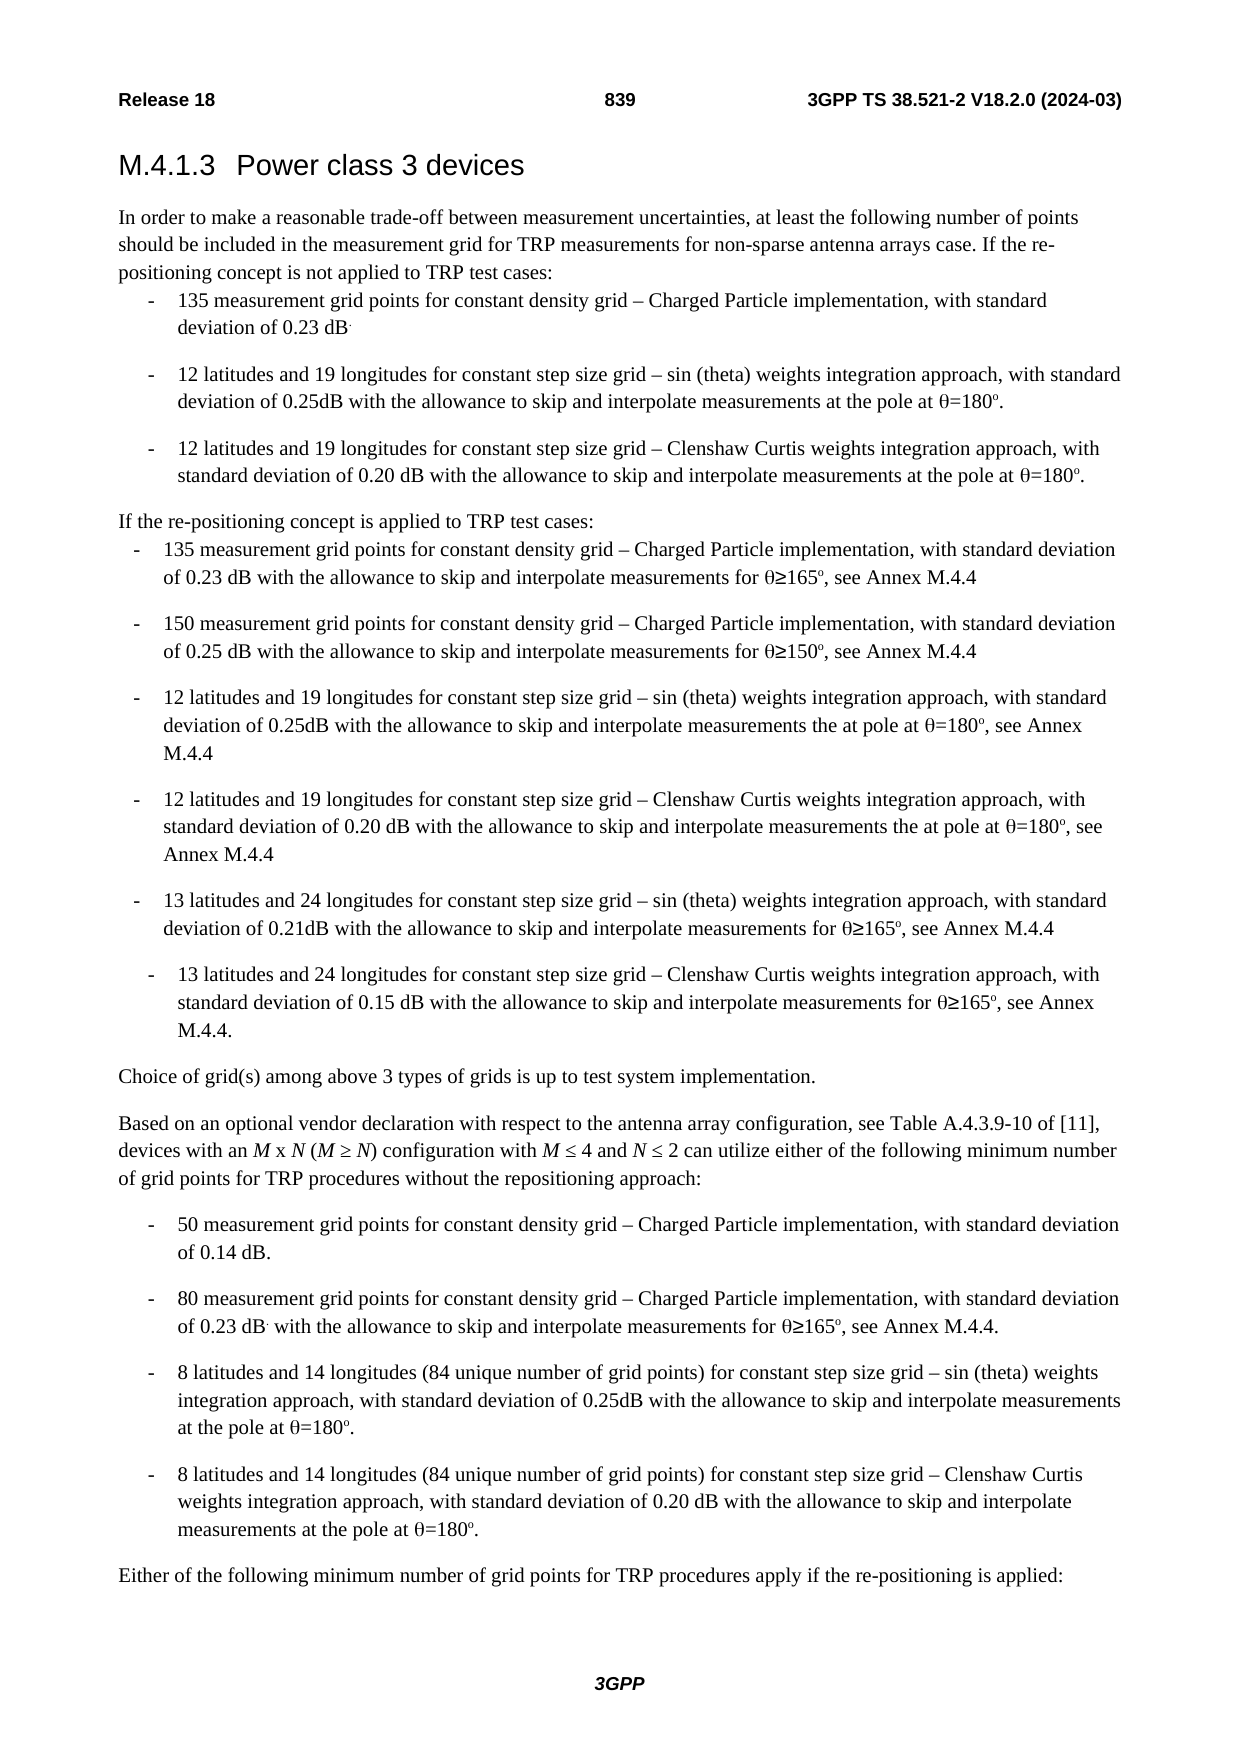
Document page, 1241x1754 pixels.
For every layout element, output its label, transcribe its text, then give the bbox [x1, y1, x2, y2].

text - 12 latitudes and 19 longitudes for constant step size grid – sin (theta) weights integration approach, with standard deviation of 0.25dB with the allowance to skip and interpolate measurements the at pole at =180o, see Annex M.4.4 [133, 685, 1122, 764]
text In order to make a reasonable trade-off between measurement uncertainties, at least the following number of points should be included in the measurement grid for TRP measurements for non-sparse antenna arrays case. If the re-positioning concept is not applied to TRP test cases: [118, 205, 1122, 284]
text - 50 measurement grid points for constant density grid – Charged Particle implementation, with standard deviation of 0.14 dB. [148, 1212, 1122, 1264]
text - 12 latitudes and 19 longitudes for constant step size grid – Clenshaw Curtis weights integration approach, with standard deviation of 0.20 dB with the allowance to skip and interpolate measurements at the pole at =180o. [148, 436, 1122, 487]
text If the re-positioning concept is applied to TRP test cases: [118, 509, 1122, 533]
text Choice of grid(s) among above 3 types of grids is up to test system implementation. [118, 1064, 1122, 1088]
text - 150 measurement grid points for constant density grid – Charged Particle implementation, with standard deviation of 0.25 dB with the allowance to skip and interpolate measurements for ≥150o, see Annex M.4.4 [133, 611, 1122, 663]
text - 12 latitudes and 19 longitudes for constant step size grid – sin (theta) weights integration approach, with standard deviation of 0.25dB with the allowance to skip and interpolate measurements at the pole at =180o. [148, 362, 1122, 413]
text - 12 latitudes and 19 longitudes for constant step size grid – Clenshaw Curtis weights integration approach, with standard deviation of 0.20 dB with the allowance to skip and interpolate measurements the at pole at =180o, see Annex M.4.4 [133, 787, 1122, 866]
text - 13 latitudes and 24 longitudes for constant step size grid – sin (theta) weights integration approach, with standard deviation of 0.21dB with the allowance to skip and interpolate measurements for ≥165o, see Annex M.4.4 [133, 888, 1122, 940]
text - 80 measurement grid points for constant density grid – Charged Particle implementation, with standard deviation of 0.23 dB. with the allowance to skip and interpolate measurements for ≥165o, see Annex M.4.4. [148, 1286, 1122, 1338]
text - 135 measurement grid points for constant density grid – Charged Particle implementation, with standard deviation of 0.23 dB with the allowance to skip and interpolate measurements for ≥165o, see Annex M.4.4 [133, 537, 1122, 589]
text Based on an optional vendor declaration with respect to the antenna array configuration, see Table A.4.3.9-10 of [11], devices with an M x N (M ≥ N) configuration with M ≤ 4 and N ≤ 2 can utilize either of the following minimum number of grid points for TRP procedures without the repositioning approach: [118, 1110, 1122, 1190]
text - 13 latitudes and 24 longitudes for constant step size grid – Clenshaw Curtis weights integration approach, with standard deviation of 0.15 dB with the allowance to skip and interpolate measurements for ≥165o, see Annex M.4.4. [148, 962, 1122, 1042]
subtitle M.4.1.3 Power class 3 devices [118, 147, 1122, 181]
text - 135 measurement grid points for constant density grid – Charged Particle implementation, with standard deviation of 0.23 dB. [148, 288, 1122, 339]
text - 8 latitudes and 14 longitudes (84 unique number of grid points) for constant step size grid – sin (theta) weights integration approach, with standard deviation of 0.25dB with the allowance to skip and interpolate measurements at the pole at =180o. [148, 1360, 1122, 1439]
text Either of the following minimum number of grid points for TRP procedures apply if the re-positioning is applied: [118, 1563, 1122, 1587]
text - 8 latitudes and 14 longitudes (84 unique number of grid points) for constant step size grid – Clenshaw Curtis weights integration approach, with standard deviation of 0.20 dB with the allowance to skip and interpolate measurements at the pole at =180o. [148, 1462, 1122, 1541]
